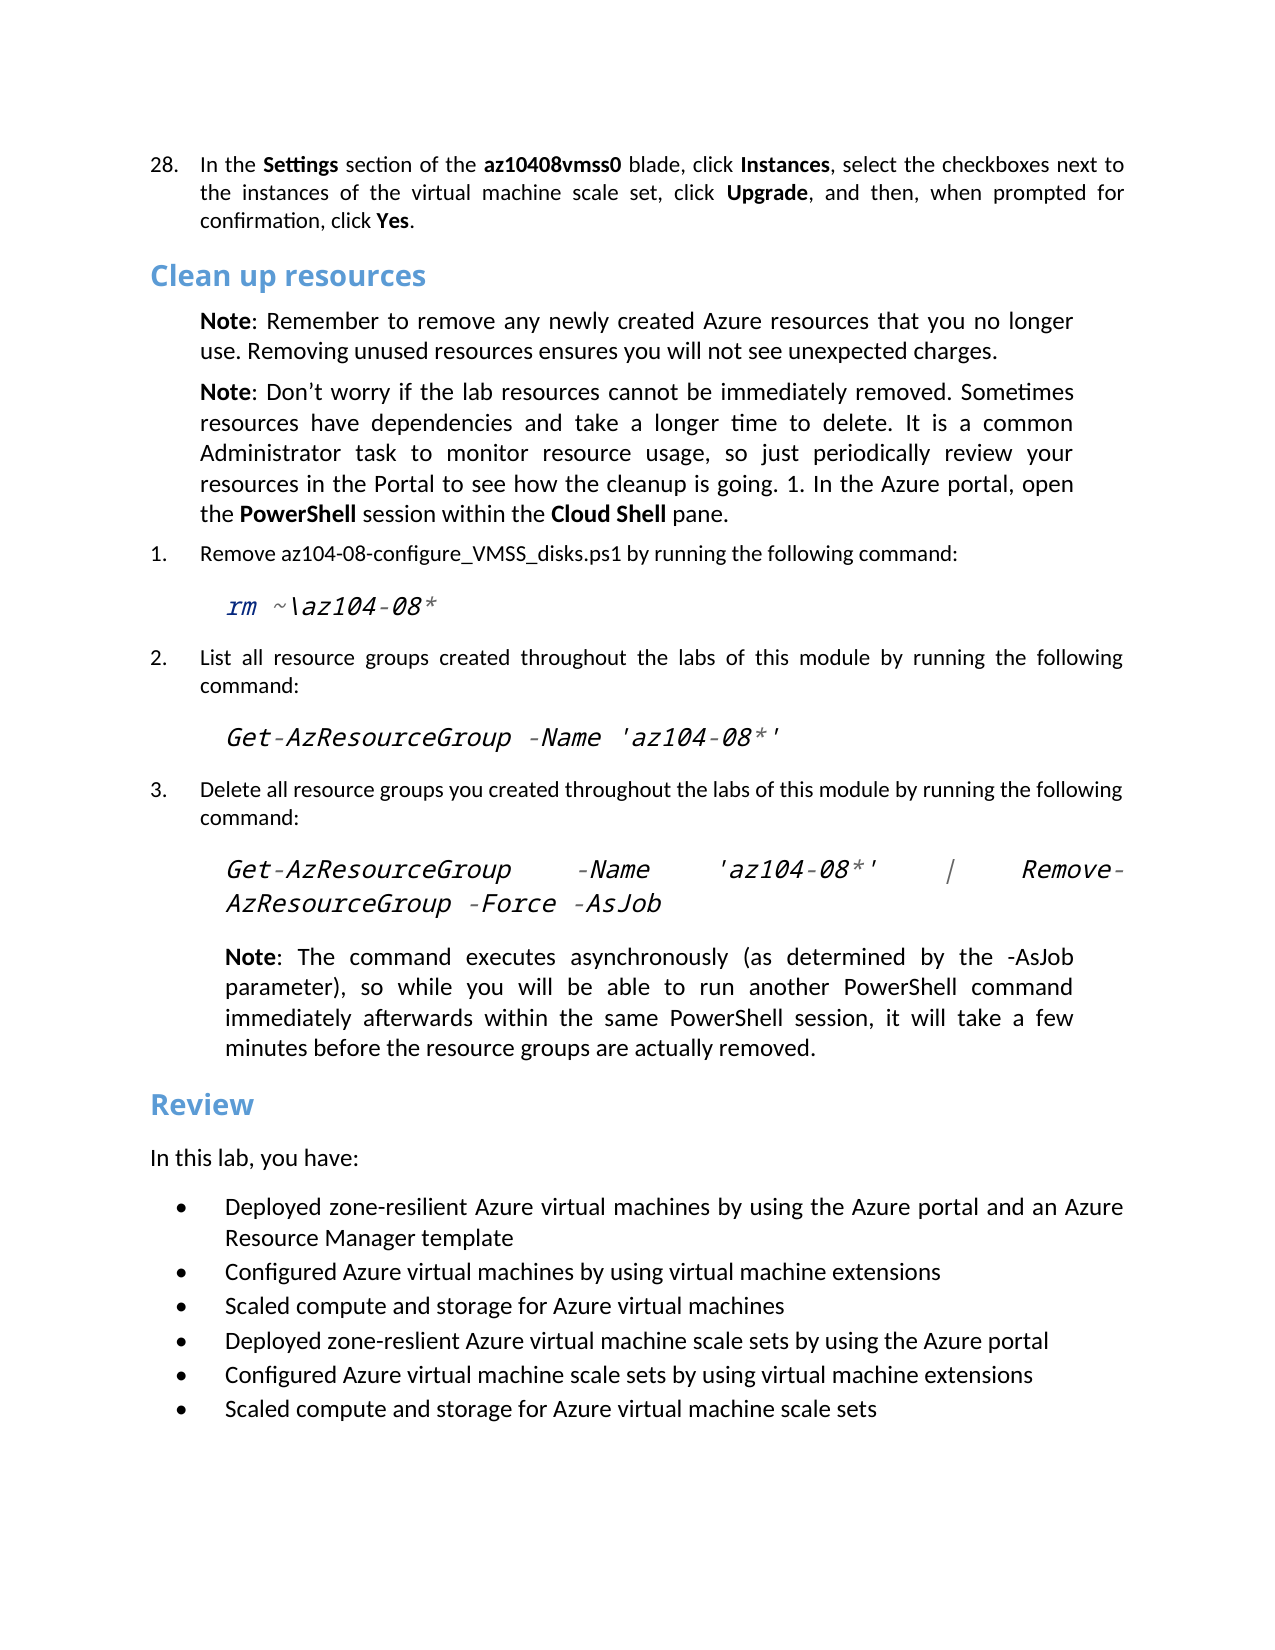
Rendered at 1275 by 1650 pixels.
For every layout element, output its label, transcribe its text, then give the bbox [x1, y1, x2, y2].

list Note: The command executes asynchronously (as determined by the -AsJob parameter), so while you will be able to run another PowerShell command immediately afterwards within the same PowerShell session, it will take a few minutes before the resource groups are actually removed. [175, 941, 1075, 1063]
subtitle Clean up resources [150, 255, 1125, 294]
text Note: Don’t worry if the lab resources cannot be immediately removed. Sometimes resources have dependencies and take a longer time to delete. It is a common Administrator task to monitor resource usage, so just periodically review your resources in the Portal to see how the cleanup is going. 1. In the Azure portal, open the PowerShell session within the Cloud Shell pane. [200, 376, 1075, 529]
list Deployed zone-reslient Azure virtual machine scale sets by using the Azure portal [175, 1325, 1125, 1355]
text In this lab, you have: [150, 1142, 1125, 1173]
list Scaled compute and storage for Azure virtual machine scale sets [175, 1393, 1125, 1424]
subtitle Review [150, 1084, 1125, 1123]
list Configured Azure virtual machines by using virtual machine extensions [175, 1256, 1125, 1287]
list Delete all resource groups you created throughout the labs of this module by running the following command: [150, 775, 1125, 831]
list Configured Azure virtual machine scale sets by using virtual machine extensions [175, 1359, 1125, 1389]
text Note: Remember to remove any newly created Azure resources that you no longer use. Removing unused resources ensures you will not see unexpected charges. [200, 305, 1075, 366]
list In the Settings section of the az10408vmss0 blade, click Instances, select the checkboxes next to the instances of the virtual machine scale set, click Upgrade, and then, when prompted for confirmation, click Yes. [150, 150, 1125, 234]
list List all resource groups created throughout the labs of this module by running the following command: [150, 643, 1125, 699]
list Get-AzResourceGroup -Name 'az104-08*' [175, 720, 1125, 754]
list rm ~\az104-08* [175, 588, 1125, 622]
list Remove az104-08-configure_VMSS_disks.ps1 by running the following command: [150, 539, 1125, 567]
list Get-AzResourceGroup -Name 'az104-08*' | Remove-AzResourceGroup -Force -AsJob [175, 852, 1125, 920]
list Deployed zone-resilient Azure virtual machines by using the Azure portal and an Azure Resource Manager template [175, 1191, 1125, 1252]
list Scaled compute and storage for Azure virtual machines [175, 1291, 1125, 1321]
